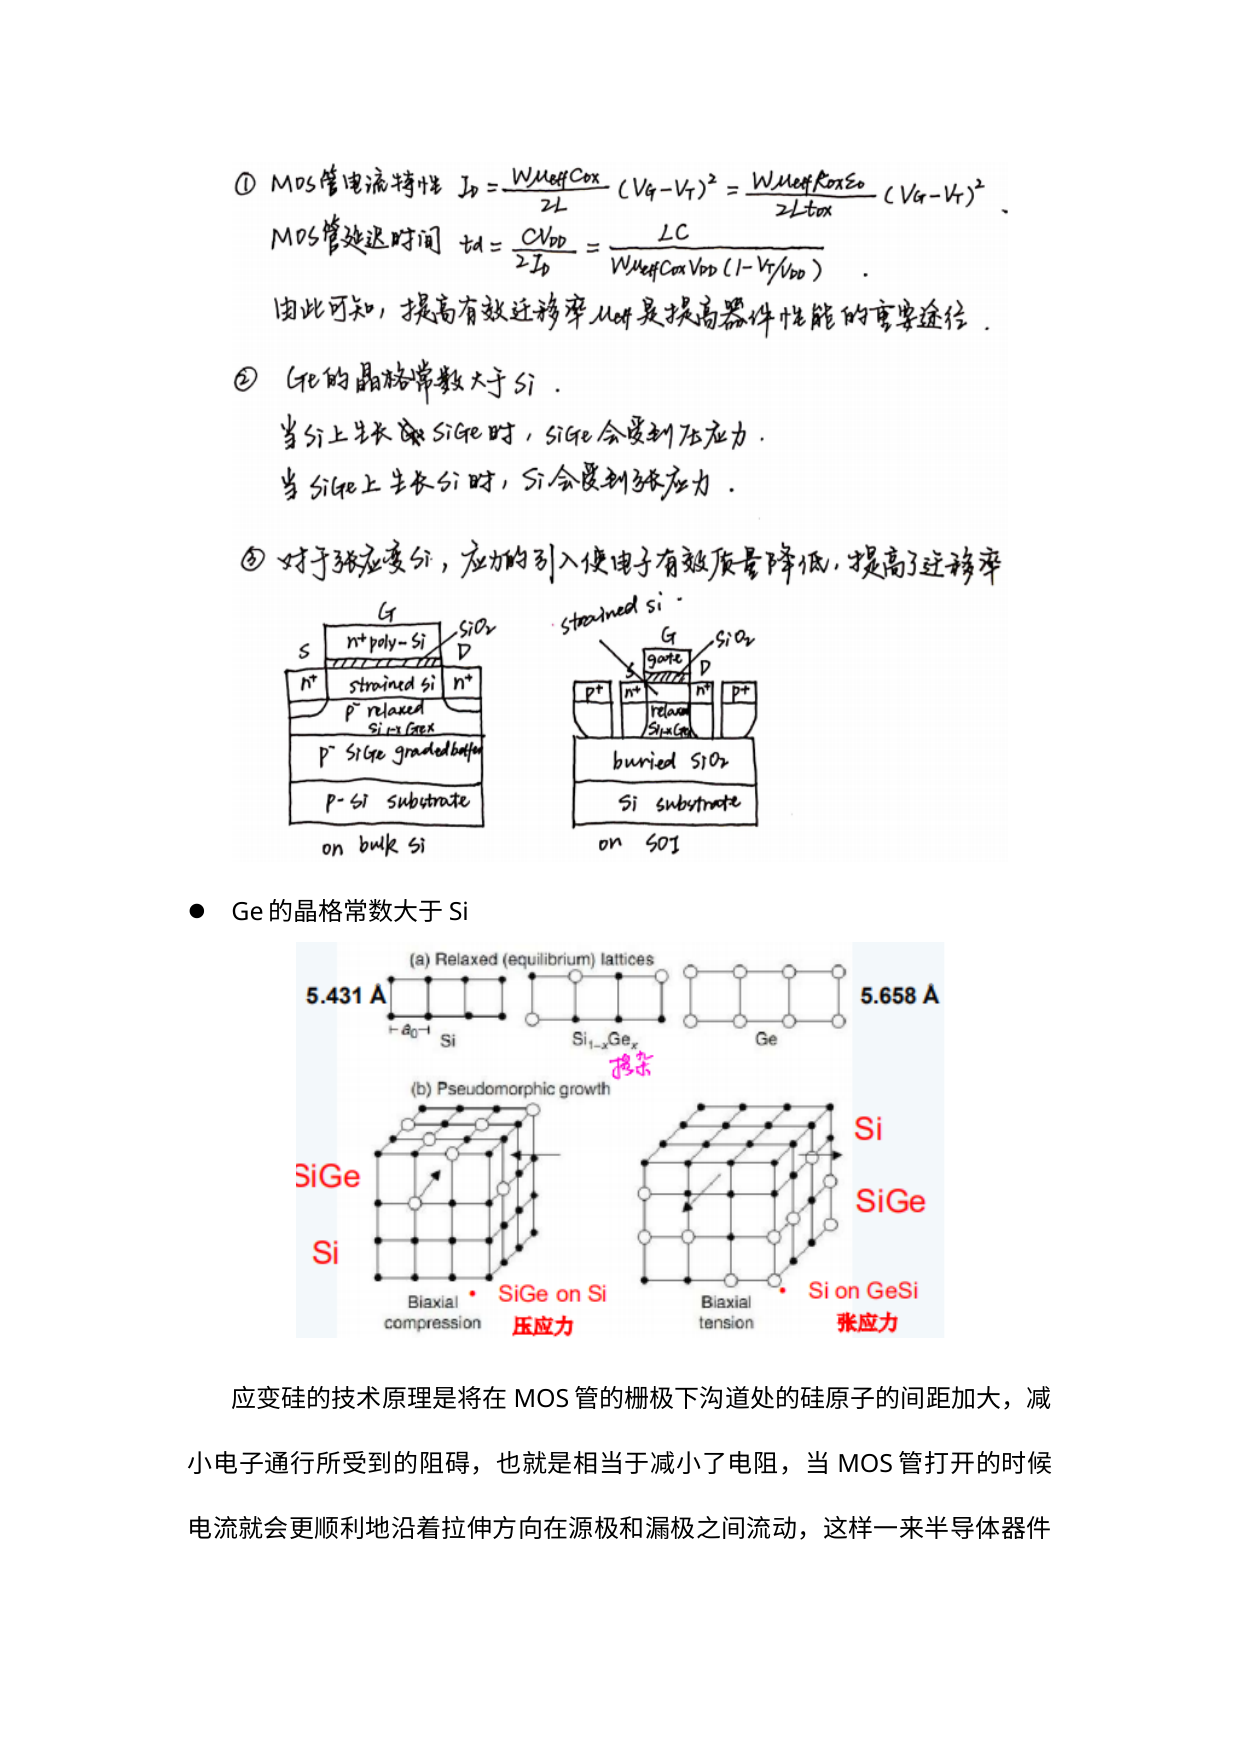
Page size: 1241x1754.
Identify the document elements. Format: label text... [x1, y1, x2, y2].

picture [296, 942, 945, 1338]
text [187, 1364, 1053, 1559]
list Ge的晶格常数大于Si [187, 877, 1053, 942]
picture [232, 162, 1009, 862]
